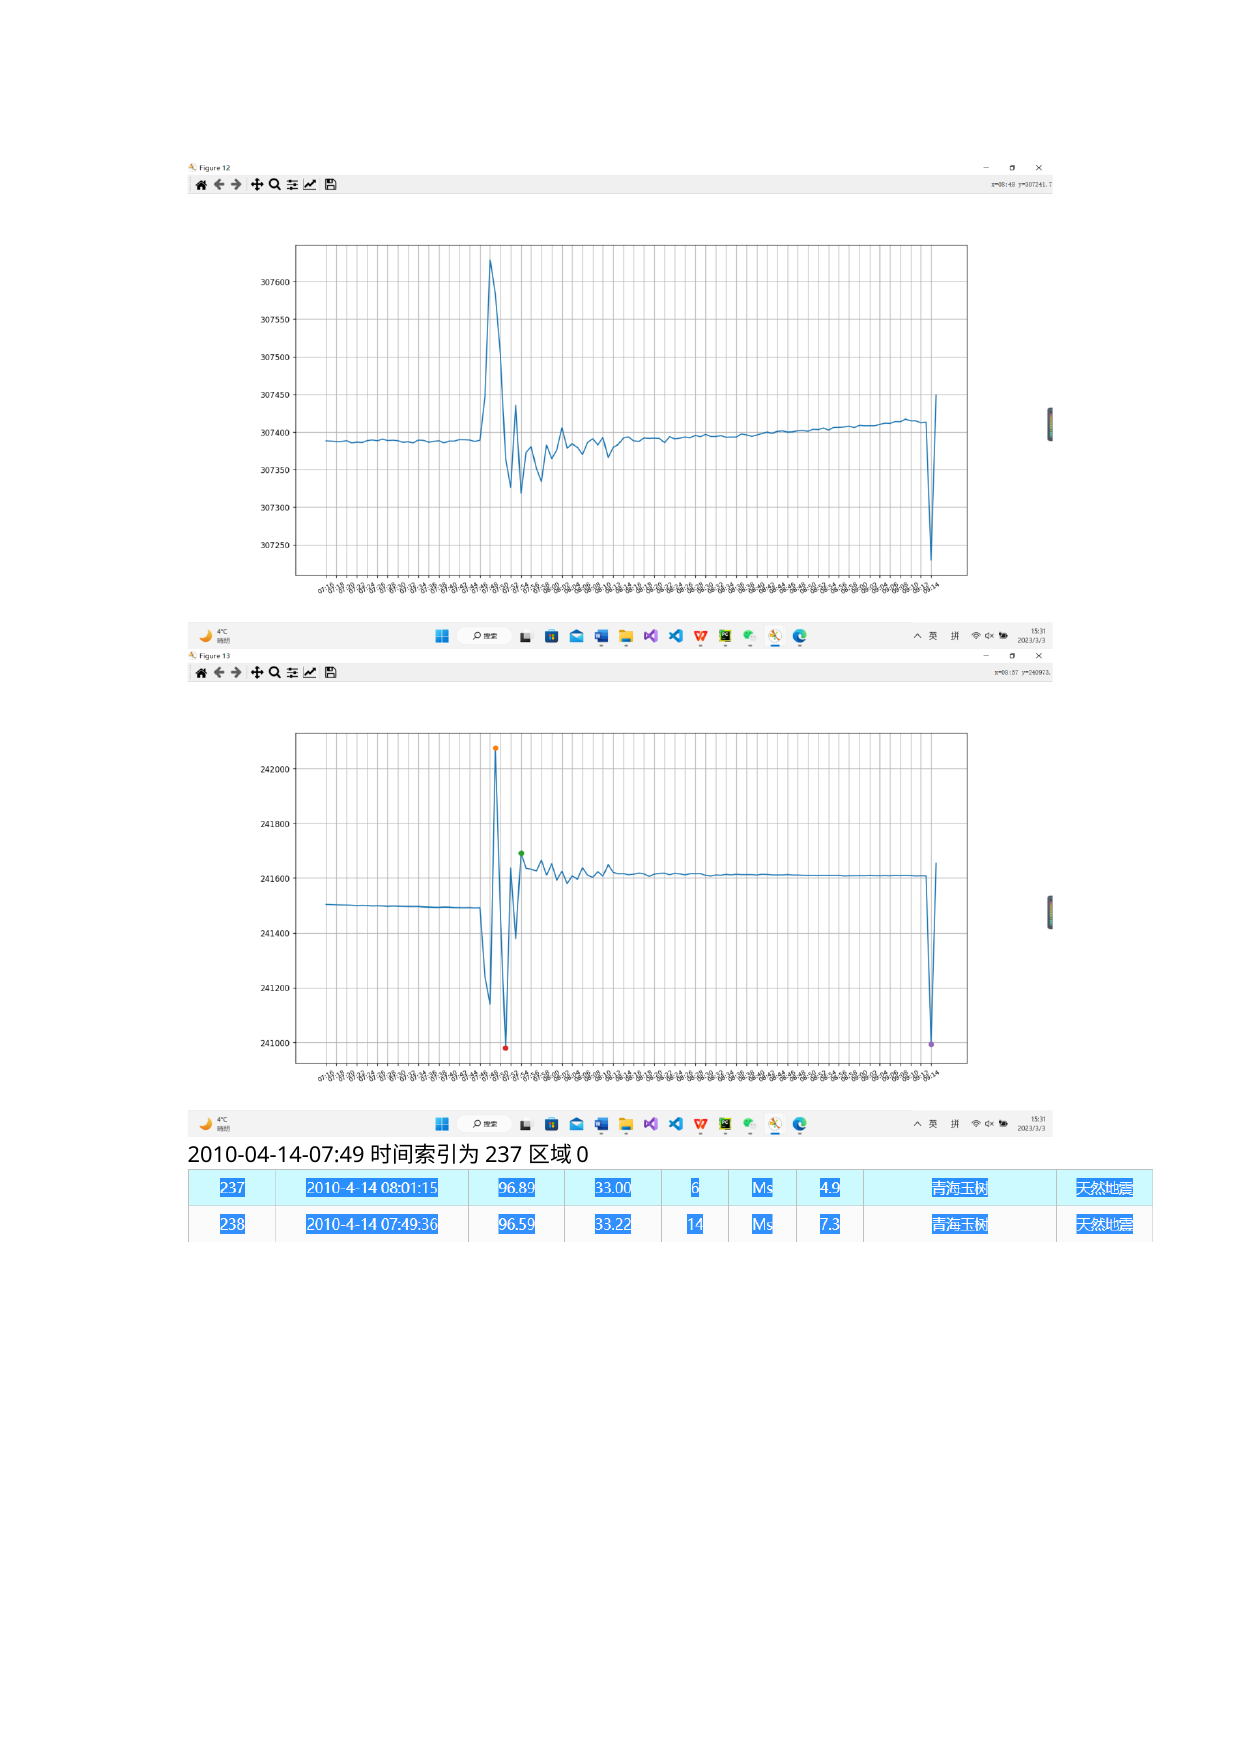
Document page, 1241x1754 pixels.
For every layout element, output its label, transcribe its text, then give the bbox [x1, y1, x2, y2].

picture [187, 162, 1053, 1137]
text 2010-04-14-07:49 时间索引为 237 区域0 [187, 1137, 1053, 1169]
picture [187, 1169, 1154, 1242]
